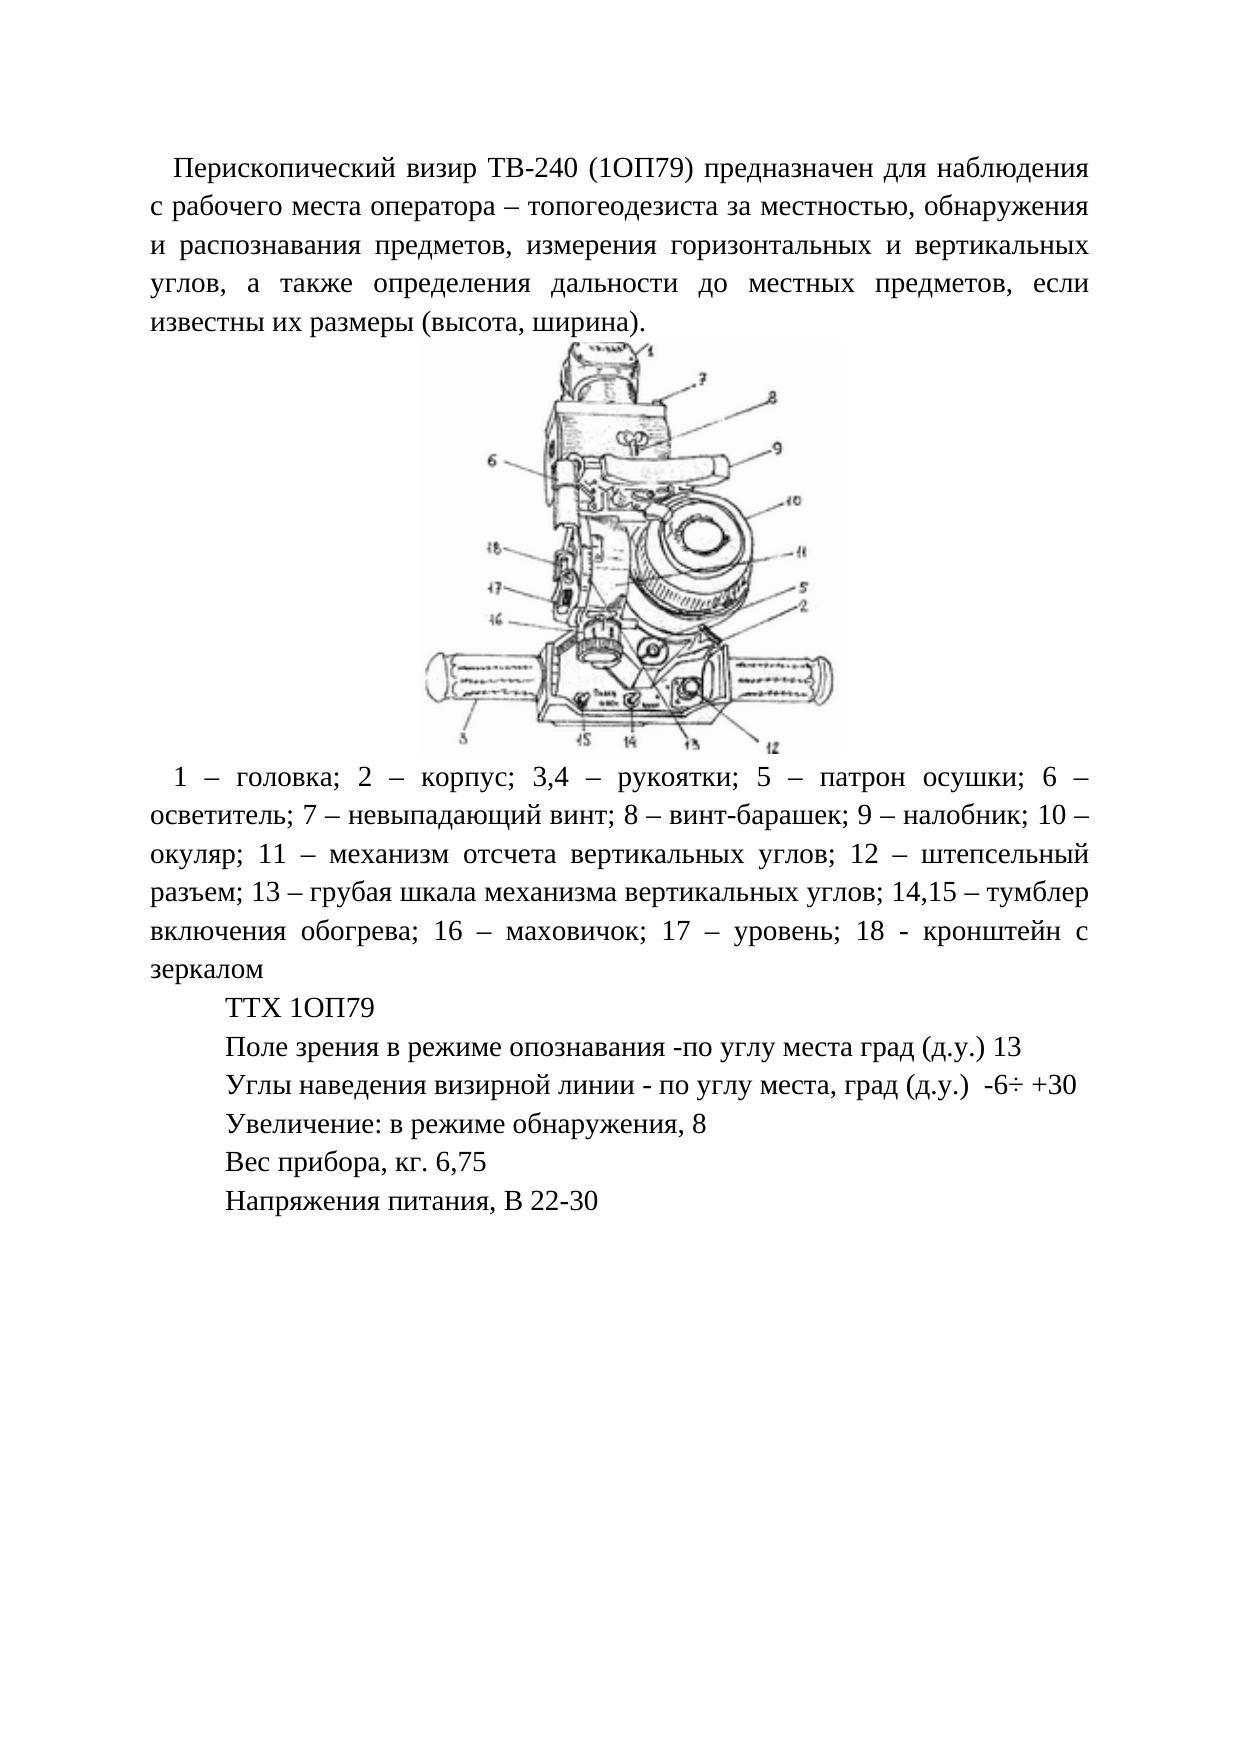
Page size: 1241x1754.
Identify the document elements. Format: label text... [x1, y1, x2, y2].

text ТТХ 1ОП79 [150, 990, 1090, 1024]
text 1 – головка; 2 – корпус; 3,4 – рукоятки; 5 – патрон осушки; 6 – осветитель; 7 – невыпадающий винт; 8 – винт-барашек; 9 – налобник; 10 – окуляр; 11 – механизм отсчета вертикальных углов; 12 – штепсельный разъем; 13 – грубая шкала механизма вертикальных углов; 14,15 – тумблер включения обогрева; 16 – маховичок; 17 – уровень; 18 - кронштейн с зеркалом [150, 759, 1090, 985]
text Вес прибора, кг. 6,75 [150, 1144, 1090, 1178]
text Перископический визир ТВ-240 (1ОП79) предназначен для наблюдения с рабочего места оператора – топогеодезиста за местностью, обнаружения и распознавания предметов, измерения горизонтальных и вертикальных углов, а также определения дальности до местных предметов, если известны их размеры (высота, ширина). [150, 150, 1090, 338]
text Углы наведения визирной линии - по углу места, град (д.у.) -6÷ +30 [150, 1067, 1090, 1101]
text Напряжения питания, В 22-30 [150, 1183, 1090, 1216]
text Увеличение: в режиме обнаружения, 8 [150, 1106, 1090, 1139]
text Поле зрения в режиме опознавания -по углу места град (д.у.) 13 [150, 1029, 1090, 1062]
picture [420, 342, 843, 754]
